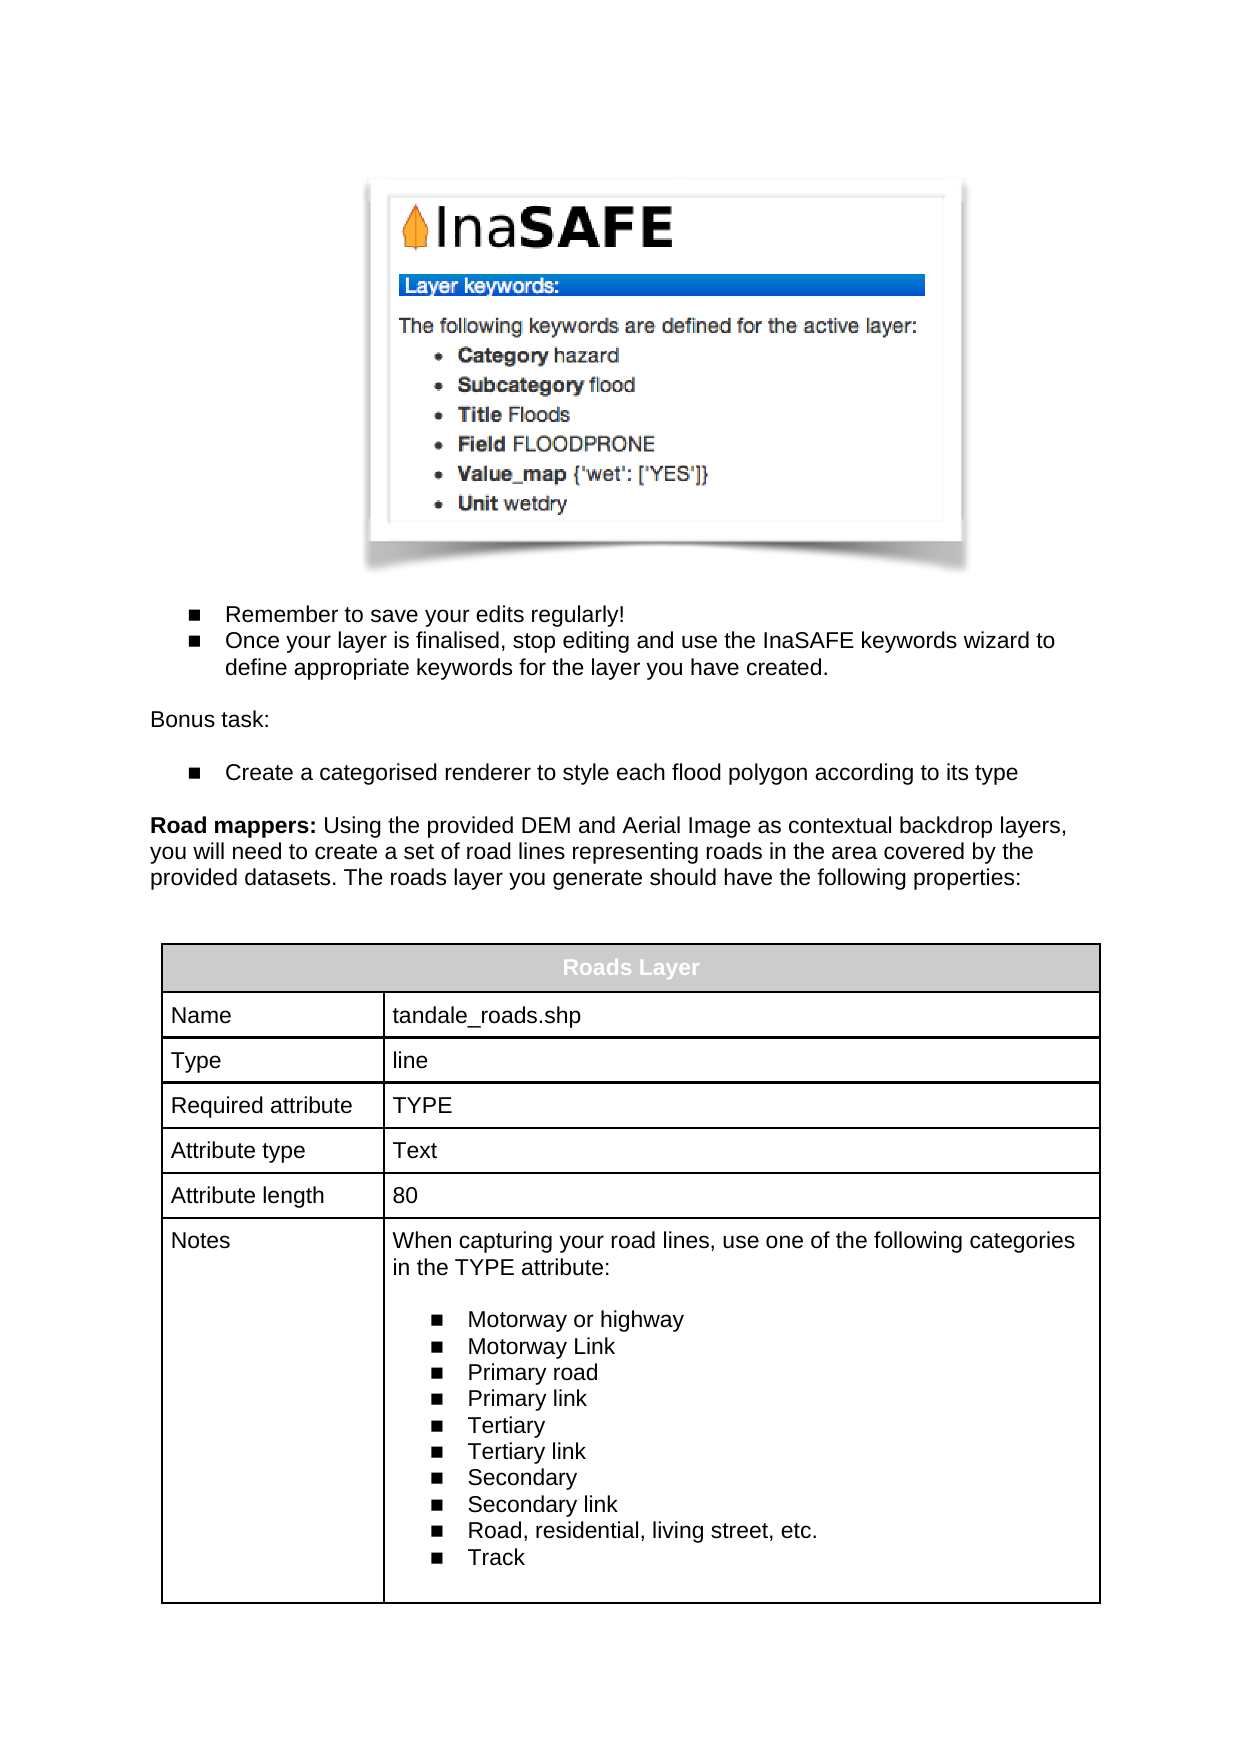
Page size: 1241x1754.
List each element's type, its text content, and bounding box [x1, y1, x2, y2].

picture [362, 177, 971, 576]
table_cell Attribute length [163, 1174, 383, 1217]
table_cell Attribute type [163, 1129, 383, 1172]
table_cell Text [385, 1129, 1099, 1172]
list Create a categorised renderer to style each flood polygon according to its type [187, 759, 1090, 785]
table_cell 80 [385, 1174, 1099, 1217]
table_cell Required attribute [163, 1084, 383, 1127]
text Road mappers: Using the provided DEM and Aerial Image as contextual backdrop layers, you will need to create a set of road lines representing roads in the area covered by the provided datasets. The roads layer you generate should have the following properties: [150, 812, 1090, 891]
list Once your layer is finalised, stop editing and use the InaSAFE keywords wizard to define appropriate keywords for the layer you have created. [187, 627, 1090, 680]
table_cell TYPE [385, 1084, 1099, 1127]
table_header Roads Layer [163, 945, 1099, 991]
table_cell Type [163, 1039, 383, 1081]
text Bonus task: [150, 706, 1090, 732]
table_cell tandale_roads.shp [385, 993, 1099, 1036]
table_cell Notes [163, 1219, 383, 1602]
table_cell Name [163, 993, 383, 1036]
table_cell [385, 1219, 1099, 1602]
table_cell line [385, 1039, 1099, 1081]
